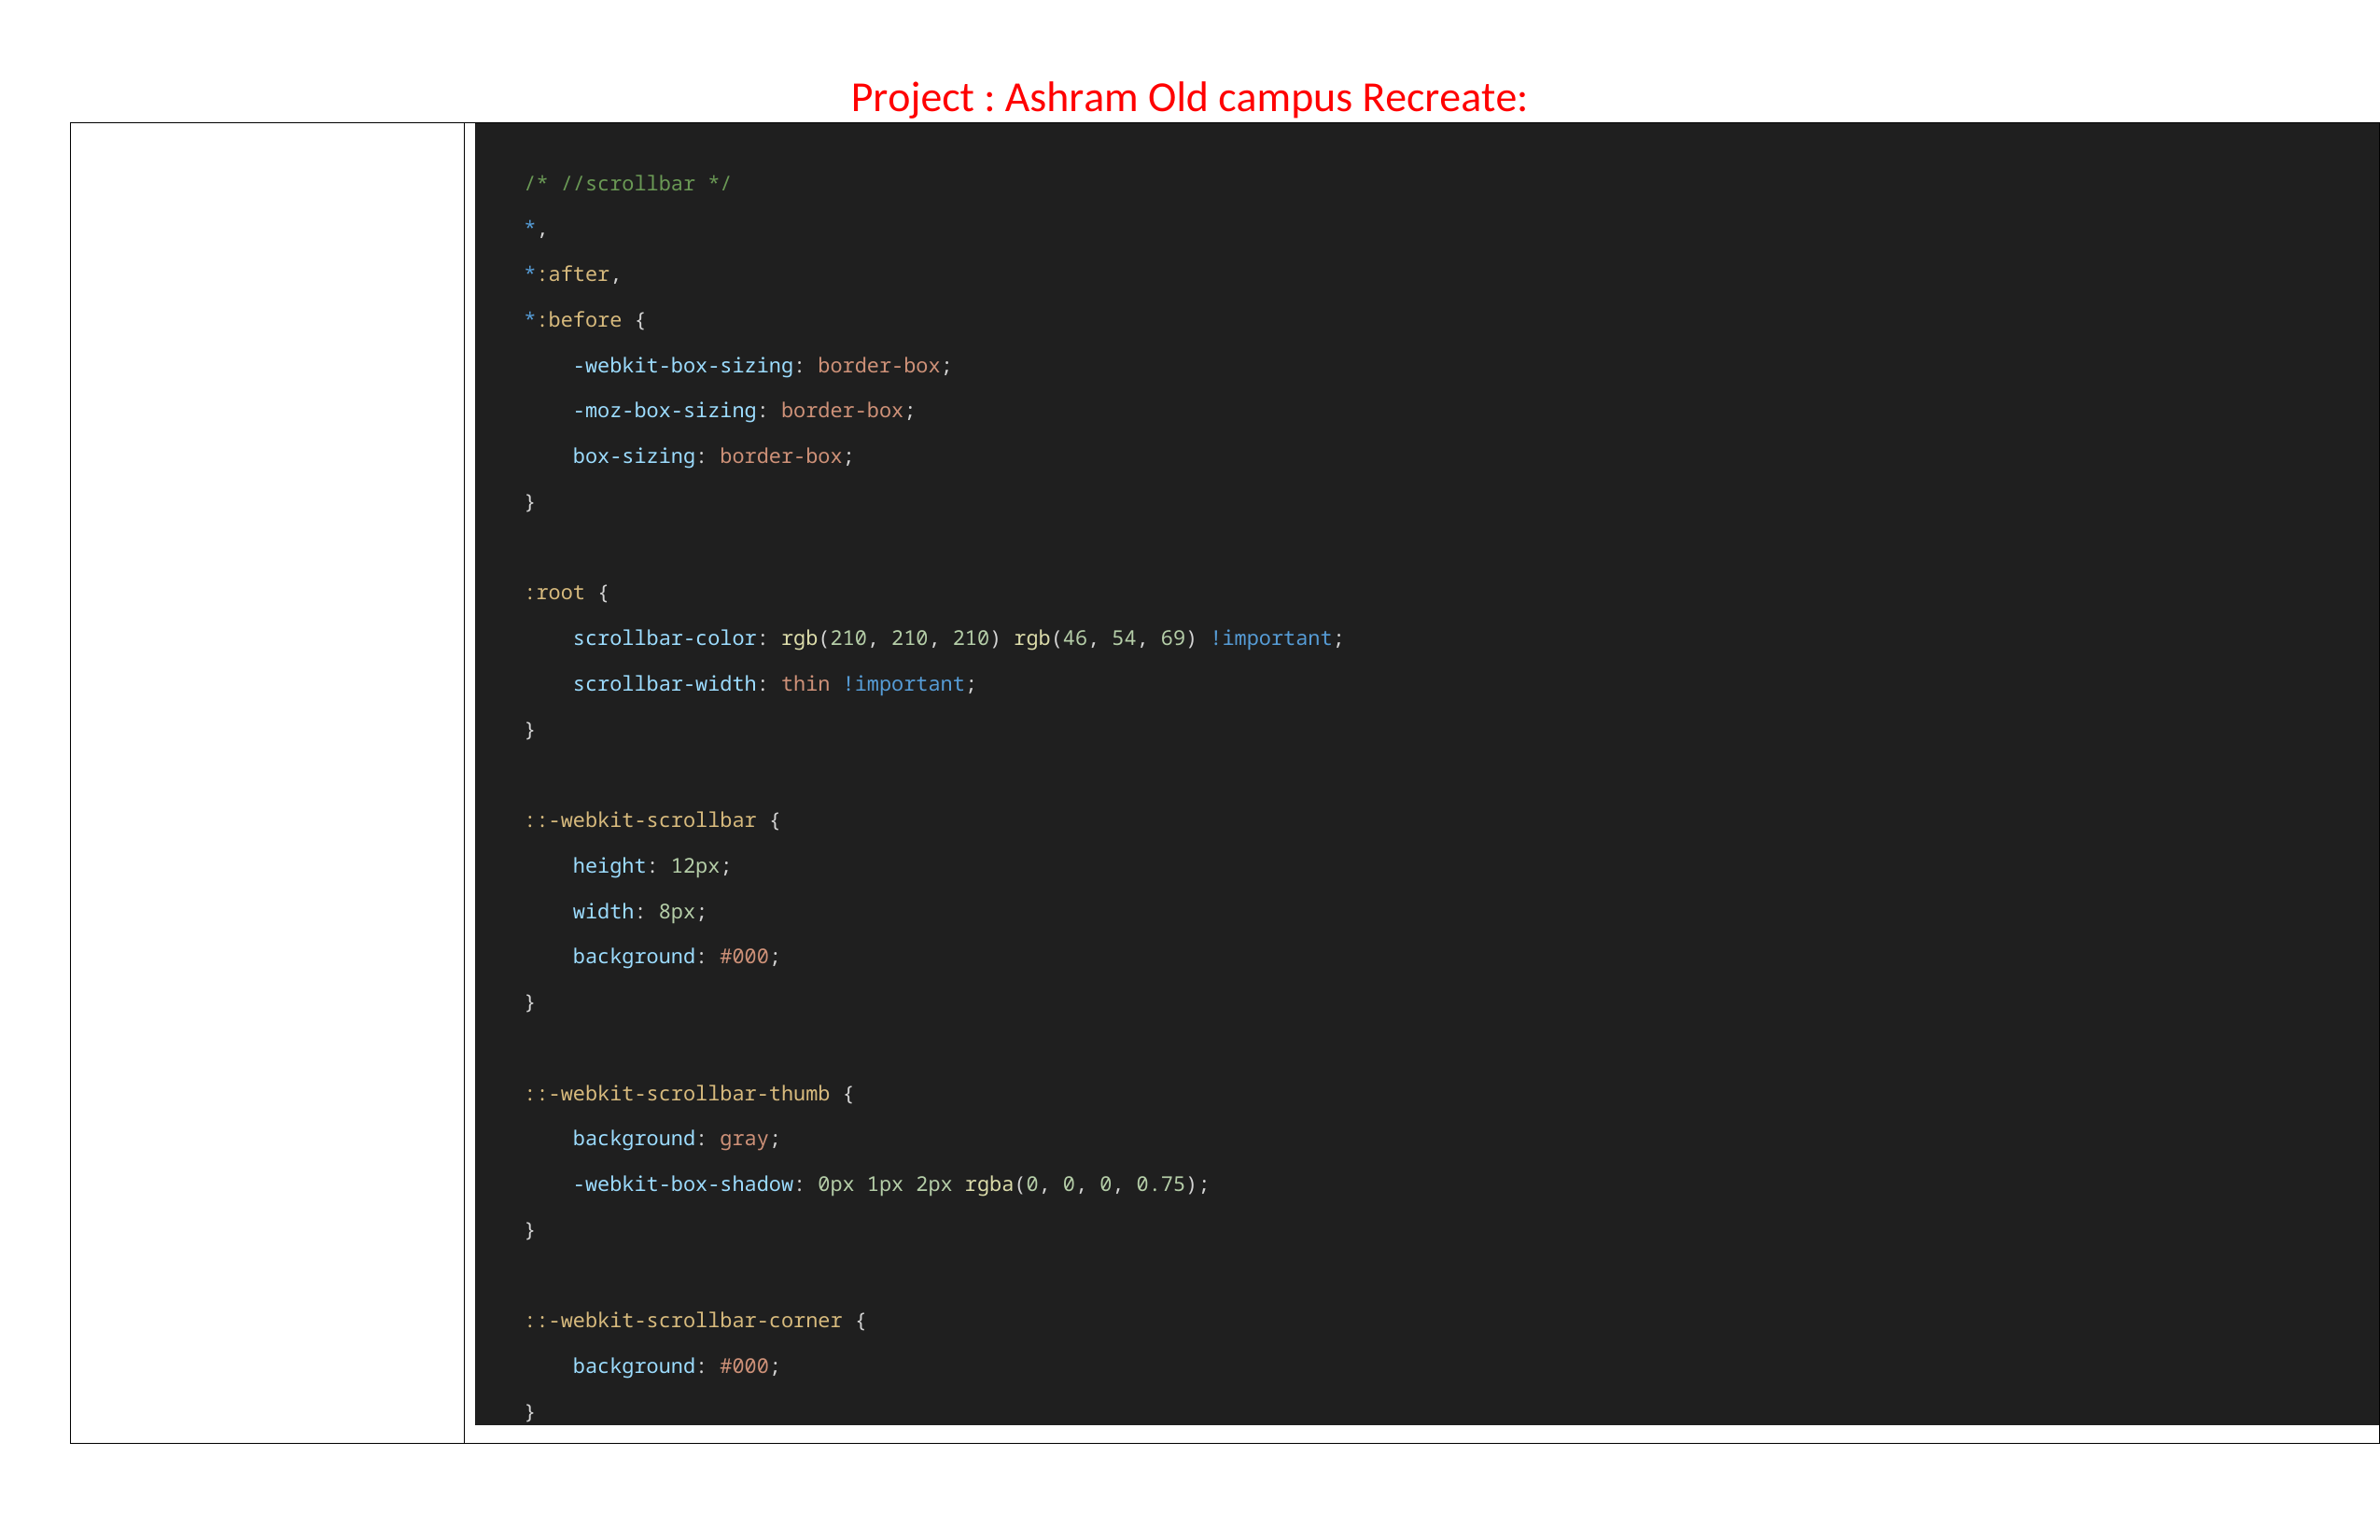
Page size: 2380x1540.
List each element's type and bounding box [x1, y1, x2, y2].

table_cell [71, 123, 464, 1443]
table_cell [465, 123, 2379, 1443]
